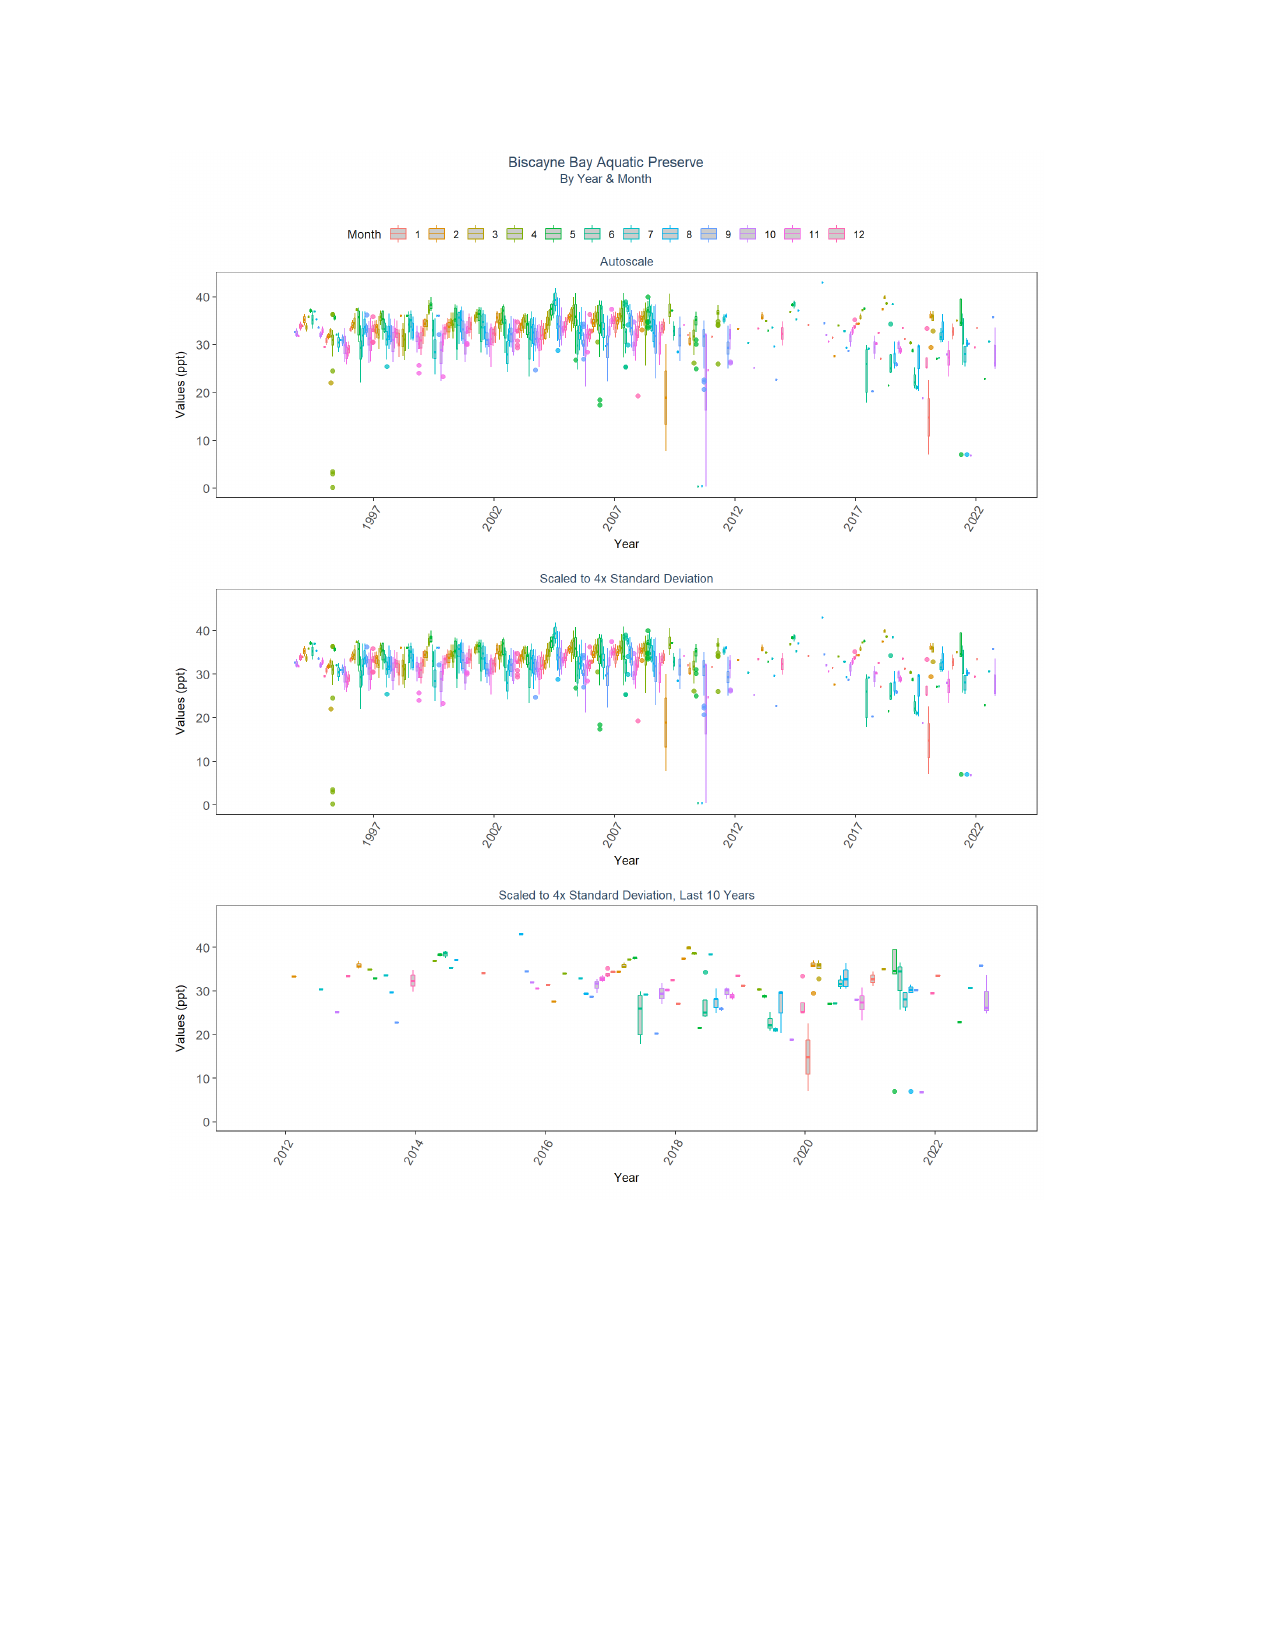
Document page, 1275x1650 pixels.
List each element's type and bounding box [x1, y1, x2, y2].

picture [168, 150, 1044, 1200]
